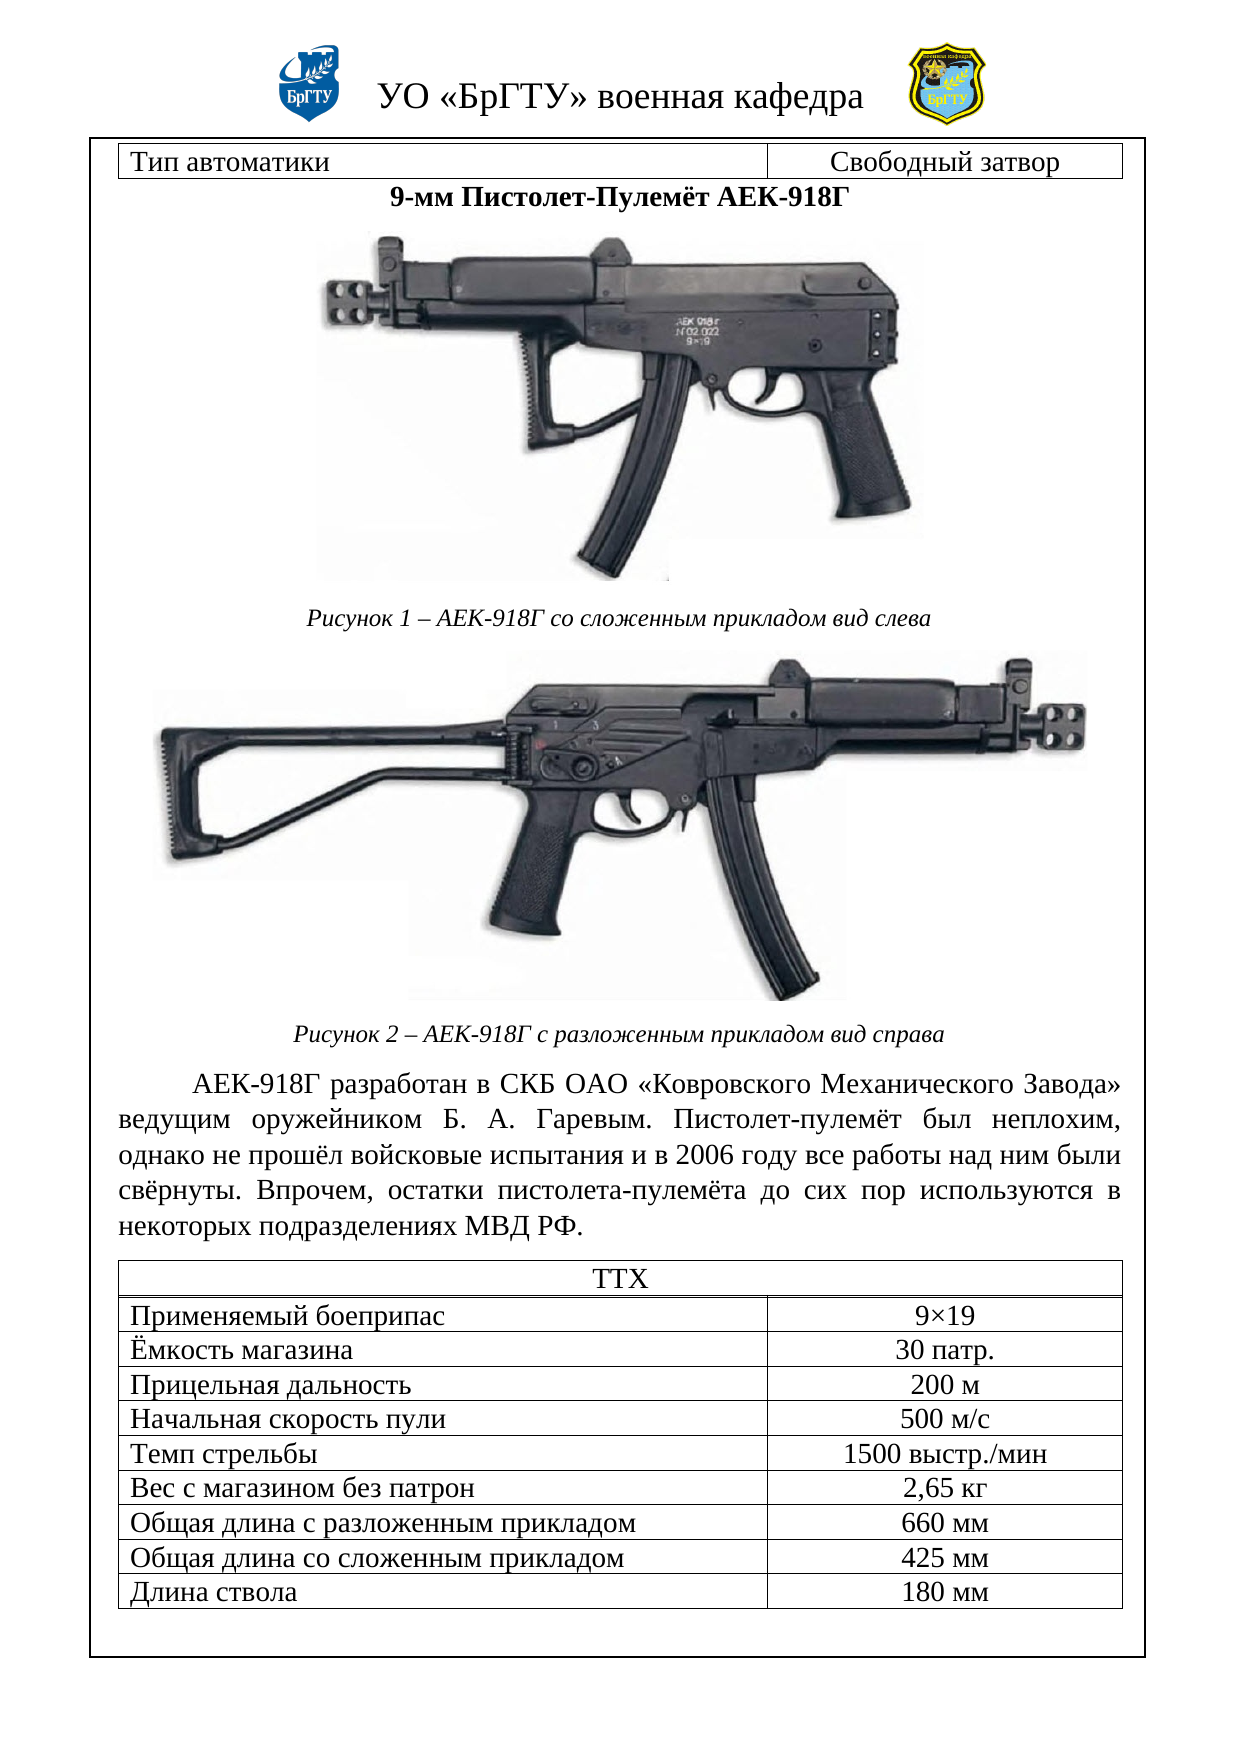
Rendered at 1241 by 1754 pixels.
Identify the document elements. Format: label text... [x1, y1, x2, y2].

text Рисунок 1 – АЕК-918Г со сложенным прикладом вид слева [118, 603, 1122, 632]
text 9-мм Пистолет-Пулемёт АЕК-918Г [118, 179, 1122, 212]
table_cell Ёмкость магазина [119, 1332, 767, 1366]
picture [316, 231, 924, 585]
table_cell Общая длина со сложенным прикладом [119, 1540, 767, 1573]
table_cell Тип автоматики [119, 144, 767, 178]
table_cell 30 патр. [768, 1332, 1122, 1366]
table_cell Свободный затвор [768, 144, 1122, 178]
table_cell 2,65 кг [768, 1471, 1122, 1504]
text Рисунок 2 – АЕК-918Г с разложенным прикладом вид справа [118, 1019, 1122, 1047]
table_cell Применяемый боеприпас [119, 1298, 767, 1331]
table_cell 9×19 [768, 1298, 1122, 1331]
table_cell 200 м [768, 1367, 1122, 1400]
picture [270, 44, 348, 123]
table_cell Общая длина с разложенным прикладом [119, 1505, 767, 1539]
table_cell 180 мм [768, 1574, 1122, 1608]
table_cell Длина ствола [119, 1574, 767, 1608]
table_cell Темп стрельбы [119, 1436, 767, 1469]
picture [907, 42, 987, 126]
table_cell Начальная скорость пули [119, 1401, 767, 1435]
table_cell Вес с магазином без патрон [119, 1471, 767, 1504]
table_cell 660 мм [768, 1505, 1122, 1539]
table_cell 425 мм [768, 1540, 1122, 1573]
table_cell 1500 выстр./мин [768, 1436, 1122, 1469]
table_cell Прицельная дальность [119, 1367, 767, 1400]
table_cell 500 м/с [768, 1401, 1122, 1435]
text АЕК-918Г разработан в СКБ ОАО «Ковровского Механического Завода» ведущим оружейником Б. А. Гаревым. Пистолет-пулемёт был неплохим, однако не прошёл войсковые испытания и в 2006 году все работы над ним были свёрнуты. Впрочем, остатки пистолета-пулемёта до сих пор используются в некоторых подразделениях МВД РФ. [118, 1066, 1122, 1241]
table_header ТТХ [119, 1261, 1122, 1294]
picture [152, 650, 1088, 1001]
